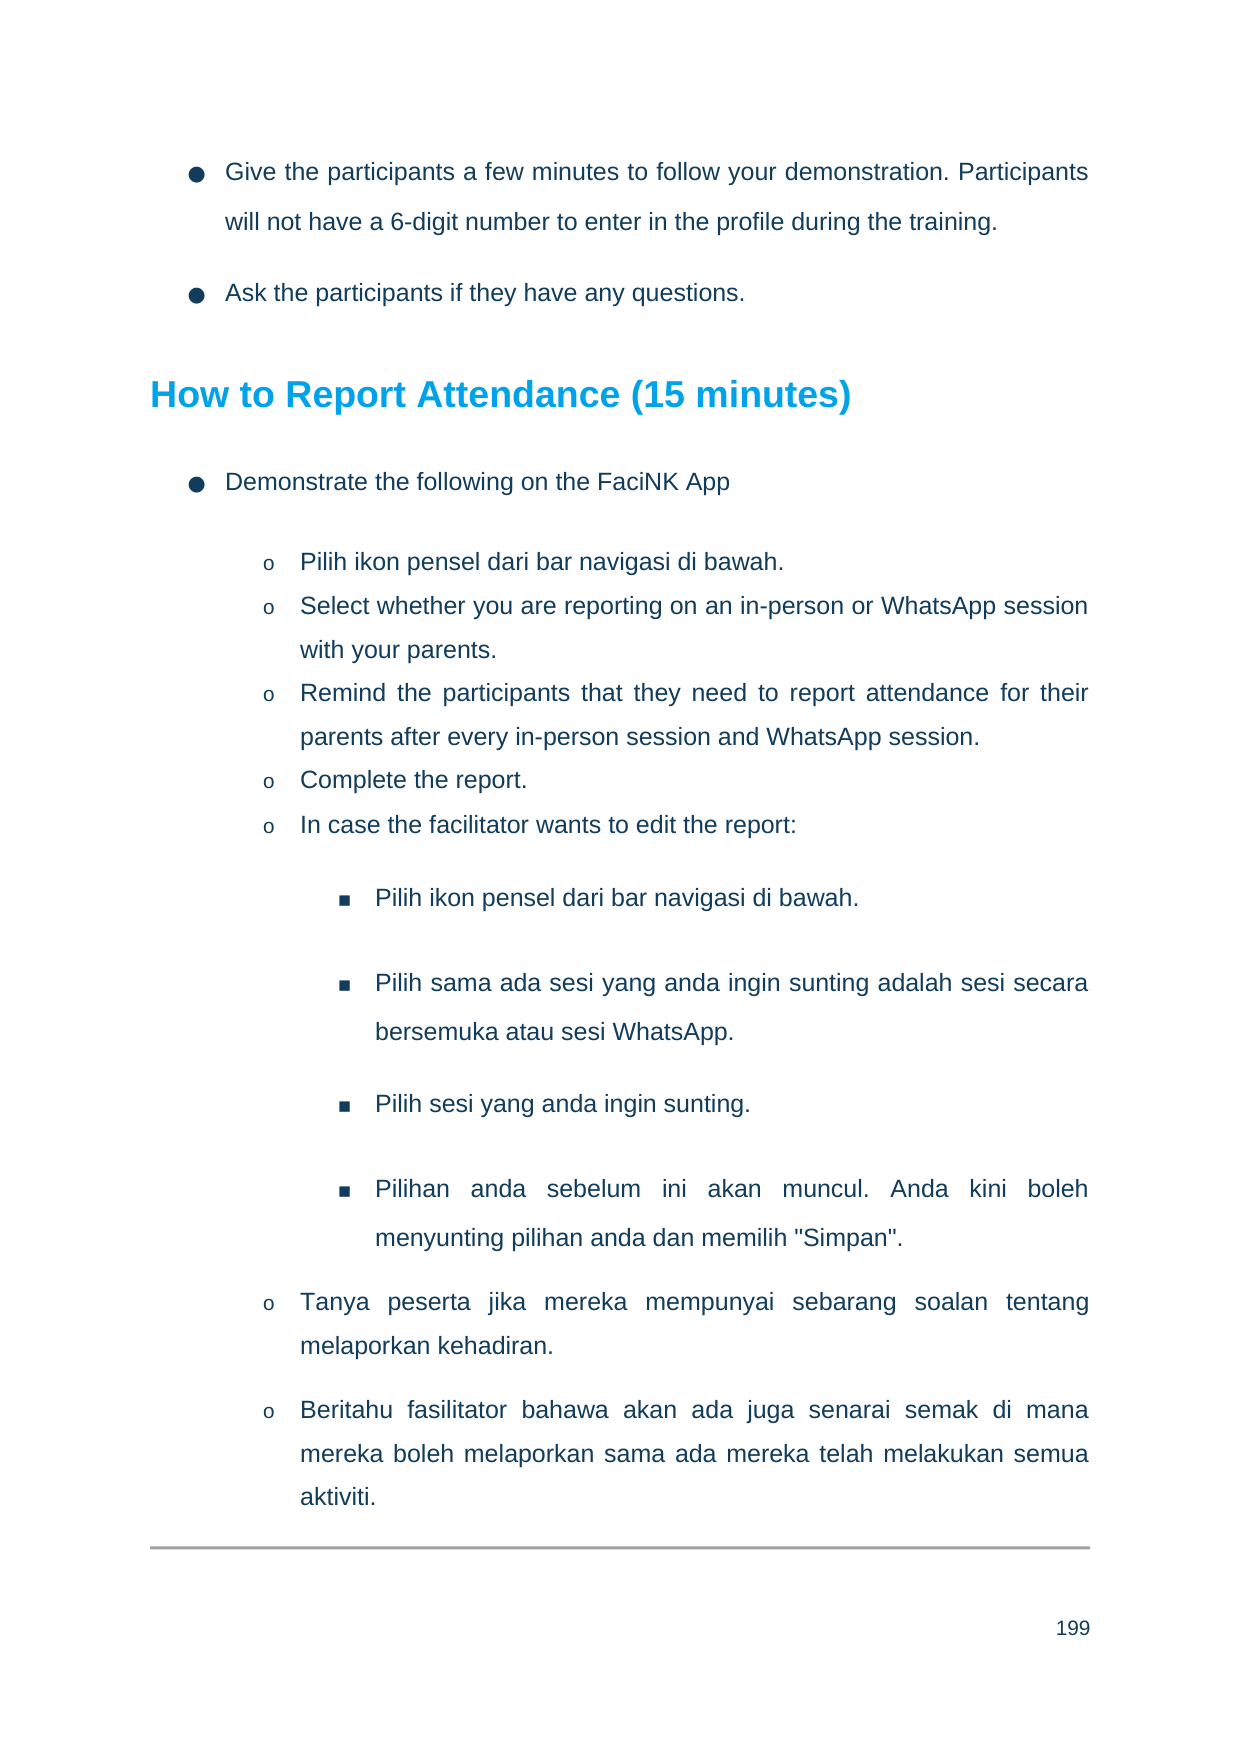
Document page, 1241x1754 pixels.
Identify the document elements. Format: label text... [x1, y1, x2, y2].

list Beritahu fasilitator bahawa akan ada juga senarai semak di mana mereka boleh melaporkan sama ada mereka telah melakukan semua aktiviti. [262, 1395, 1090, 1511]
subtitle How to Report Attendance (15 minutes) [150, 373, 1090, 416]
list Select whether you are reporting on an in-person or WhatsApp session with your parents. [262, 591, 1090, 664]
list In case the facilitator wants to edit the report: [262, 810, 1090, 840]
list Pilih sesi yang anda ingin sunting. [337, 1081, 1090, 1124]
list Remind the participants that they need to report attendance for their parents after every in-person session and WhatsApp session. [262, 678, 1090, 751]
list Pilihan anda sebelum ini akan muncul. Anda kini boleh menyunting pilihan anda dan memilih "Simpan". [337, 1166, 1090, 1252]
list Ask the participants if they have any questions. [187, 271, 1090, 314]
list Pilih ikon pensel dari bar navigasi di bawah. [262, 547, 1090, 576]
list Pilih ikon pensel dari bar navigasi di bawah. [337, 875, 1090, 918]
list Pilih sama ada sesi yang anda ingin sunting adalah sesi secara bersemuka atau sesi WhatsApp. [337, 960, 1090, 1046]
list Complete the report. [262, 766, 1090, 795]
list Tanya peserta jika mereka mempunyai sebarang soalan tentang melaporkan kehadiran. [262, 1287, 1090, 1360]
list Demonstrate the following on the FaciNK App [187, 460, 1090, 502]
list Give the participants a few minutes to follow your demonstration. Participants will not have a 6-digit number to enter in the profile during the training. [187, 150, 1090, 236]
